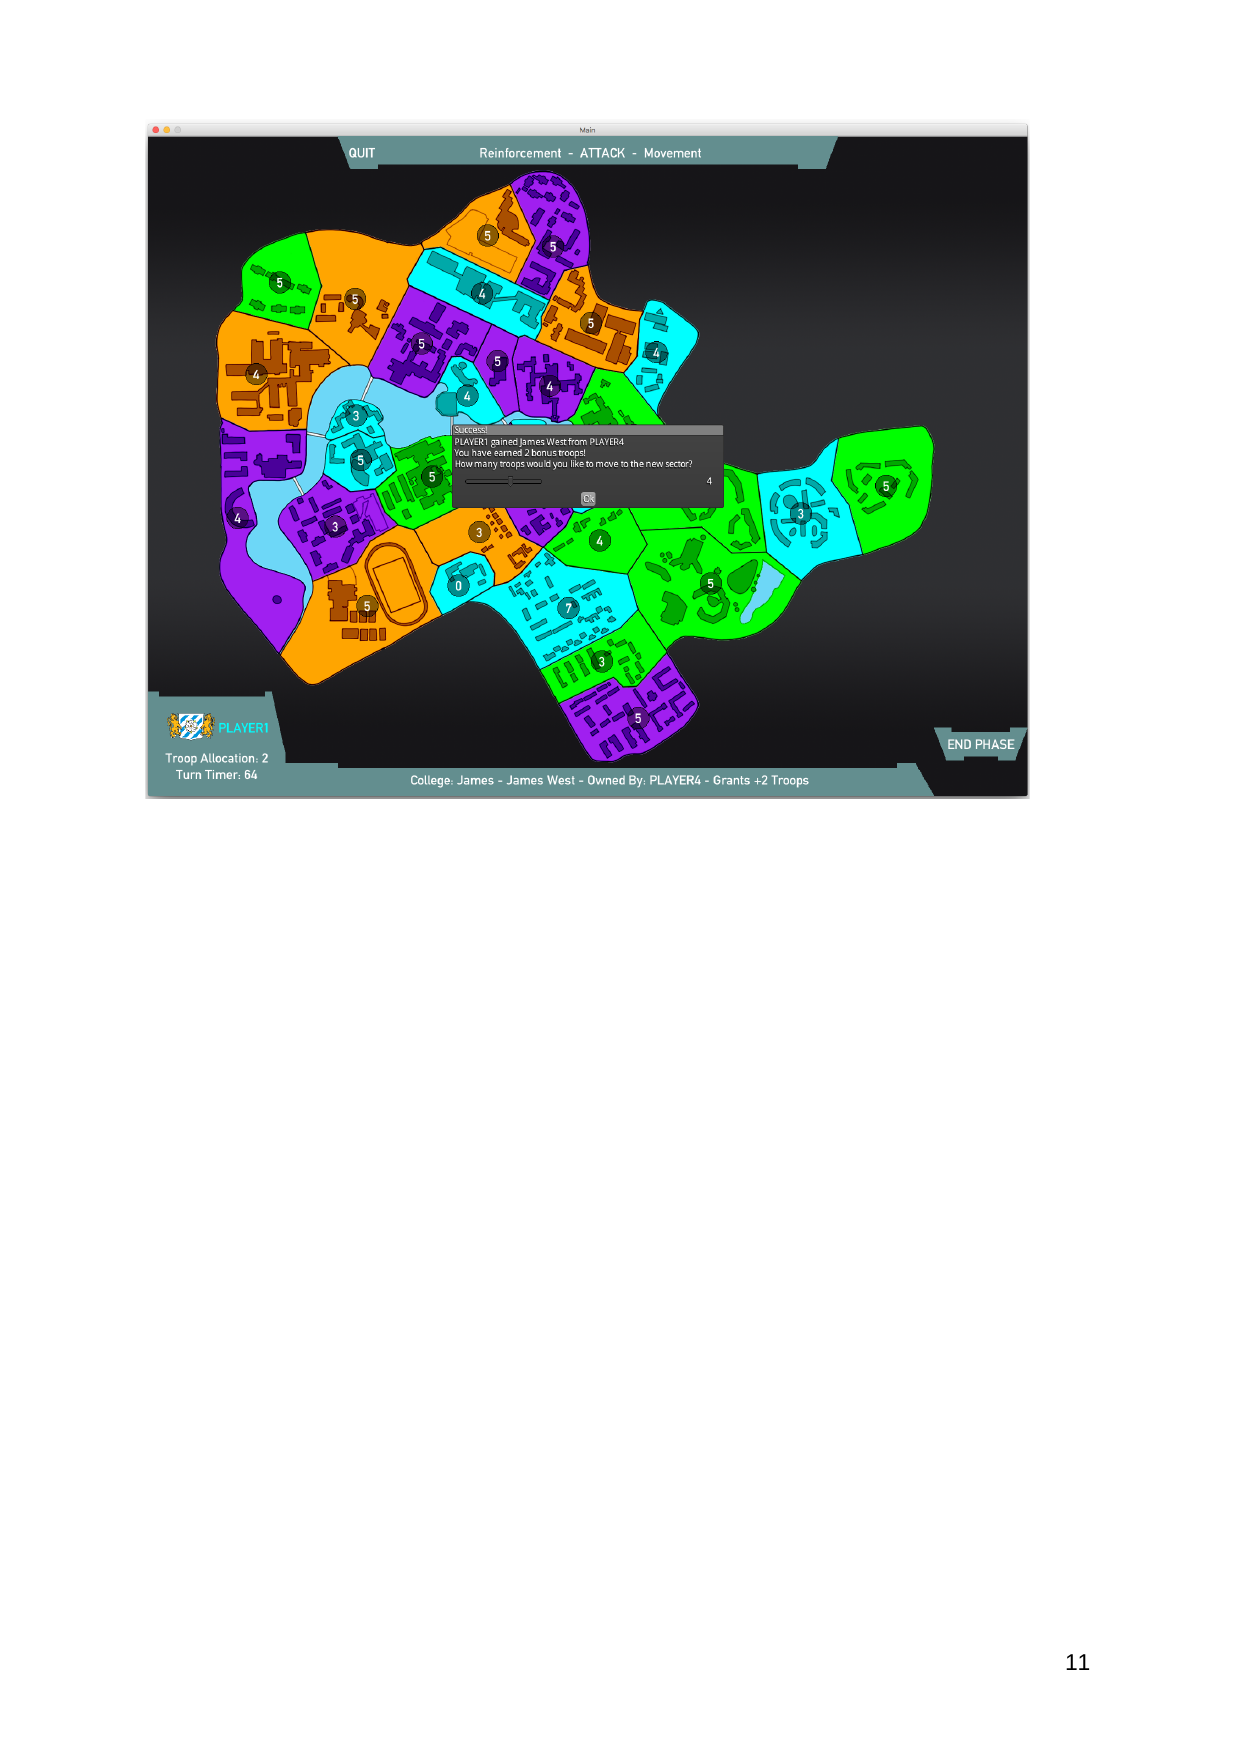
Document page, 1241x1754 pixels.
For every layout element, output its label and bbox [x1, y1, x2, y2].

picture [145, 119, 1030, 799]
